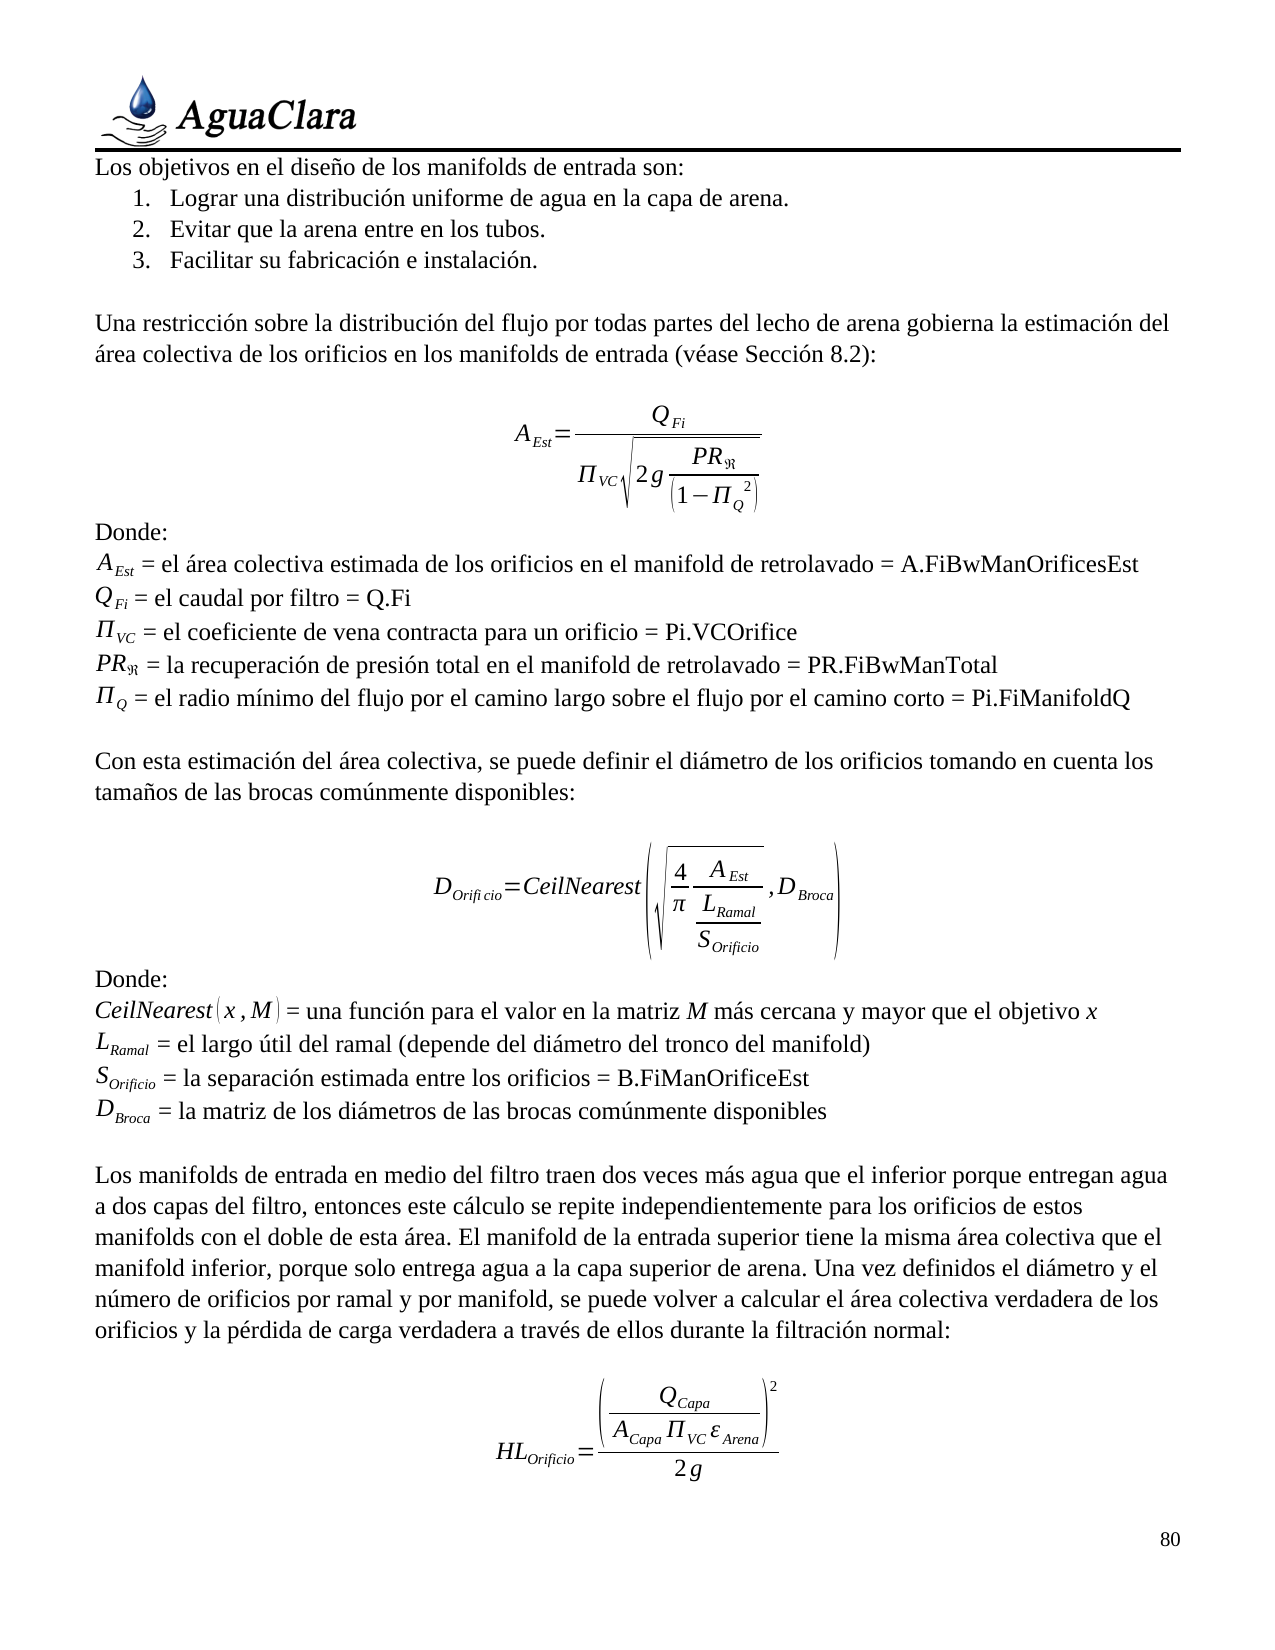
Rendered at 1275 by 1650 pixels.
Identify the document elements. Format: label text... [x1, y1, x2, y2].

list = la separación estimada entre los orificios = B.FiManOrificeEst [94, 1061, 1181, 1093]
list = el área colectiva estimada de los orificios en el manifold de retrolavado = A.FiBwManOrificesEst [94, 548, 1181, 579]
list = el radio mínimo del flujo por el camino largo sobre el flujo por el camino corto = Pi.FiManifoldQ [94, 682, 1181, 713]
list Evitar que la arena entre en los tubos. [132, 214, 1181, 243]
list Lograr una distribución uniforme de agua en la capa de arena. [132, 183, 1181, 212]
picture [94, 75, 373, 148]
list = el largo útil del ramal (depende del diámetro del tronco del manifold) [94, 1028, 1181, 1059]
text Los manifolds de entrada en medio del filtro traen dos veces más agua que el inferior porque entregan agua a dos capas del filtro, entonces este cálculo se repite independientemente para los orificios de estos manifolds con el doble de esta área. El manifold de la entrada superior tiene la misma área colectiva que el manifold inferior, porque solo entrega agua a la capa superior de arena. Una vez definidos el diámetro y el número de orificios por ramal y por manifold, se puede volver a calcular el área colectiva verdadera de los orificios y la pérdida de carga verdadera a través de ellos durante la filtración normal: [94, 1160, 1181, 1344]
list = el coeficiente de vena contracta para un orificio = Pi.VCOrifice [94, 615, 1181, 647]
list = el caudal por filtro = Q.Fi [94, 582, 1181, 613]
list = una función para el valor en la matriz M más cercana y mayor que el objetivo x [94, 995, 1181, 1025]
text Con esta estimación del área colectiva, se puede definir el diámetro de los orificios tomando en cuenta los tamaños de las brocas comúnmente disponibles: [94, 746, 1181, 806]
list Donde: [94, 964, 1181, 992]
text Los objetivos en el diseño de los manifolds de entrada son: [94, 152, 1181, 181]
list Donde: [94, 517, 1181, 546]
list = la recuperación de presión total en el manifold de retrolavado = PR.FiBwManTotal [94, 649, 1181, 679]
text Una restricción sobre la distribución del flujo por todas partes del lecho de arena gobierna la estimación del área colectiva de los orificios en los manifolds de entrada (véase Sección 8.2): [94, 308, 1181, 367]
list = la matriz de los diámetros de las brocas comúnmente disponibles [94, 1095, 1181, 1126]
list Facilitar su fabricación e instalación. [132, 246, 1181, 274]
